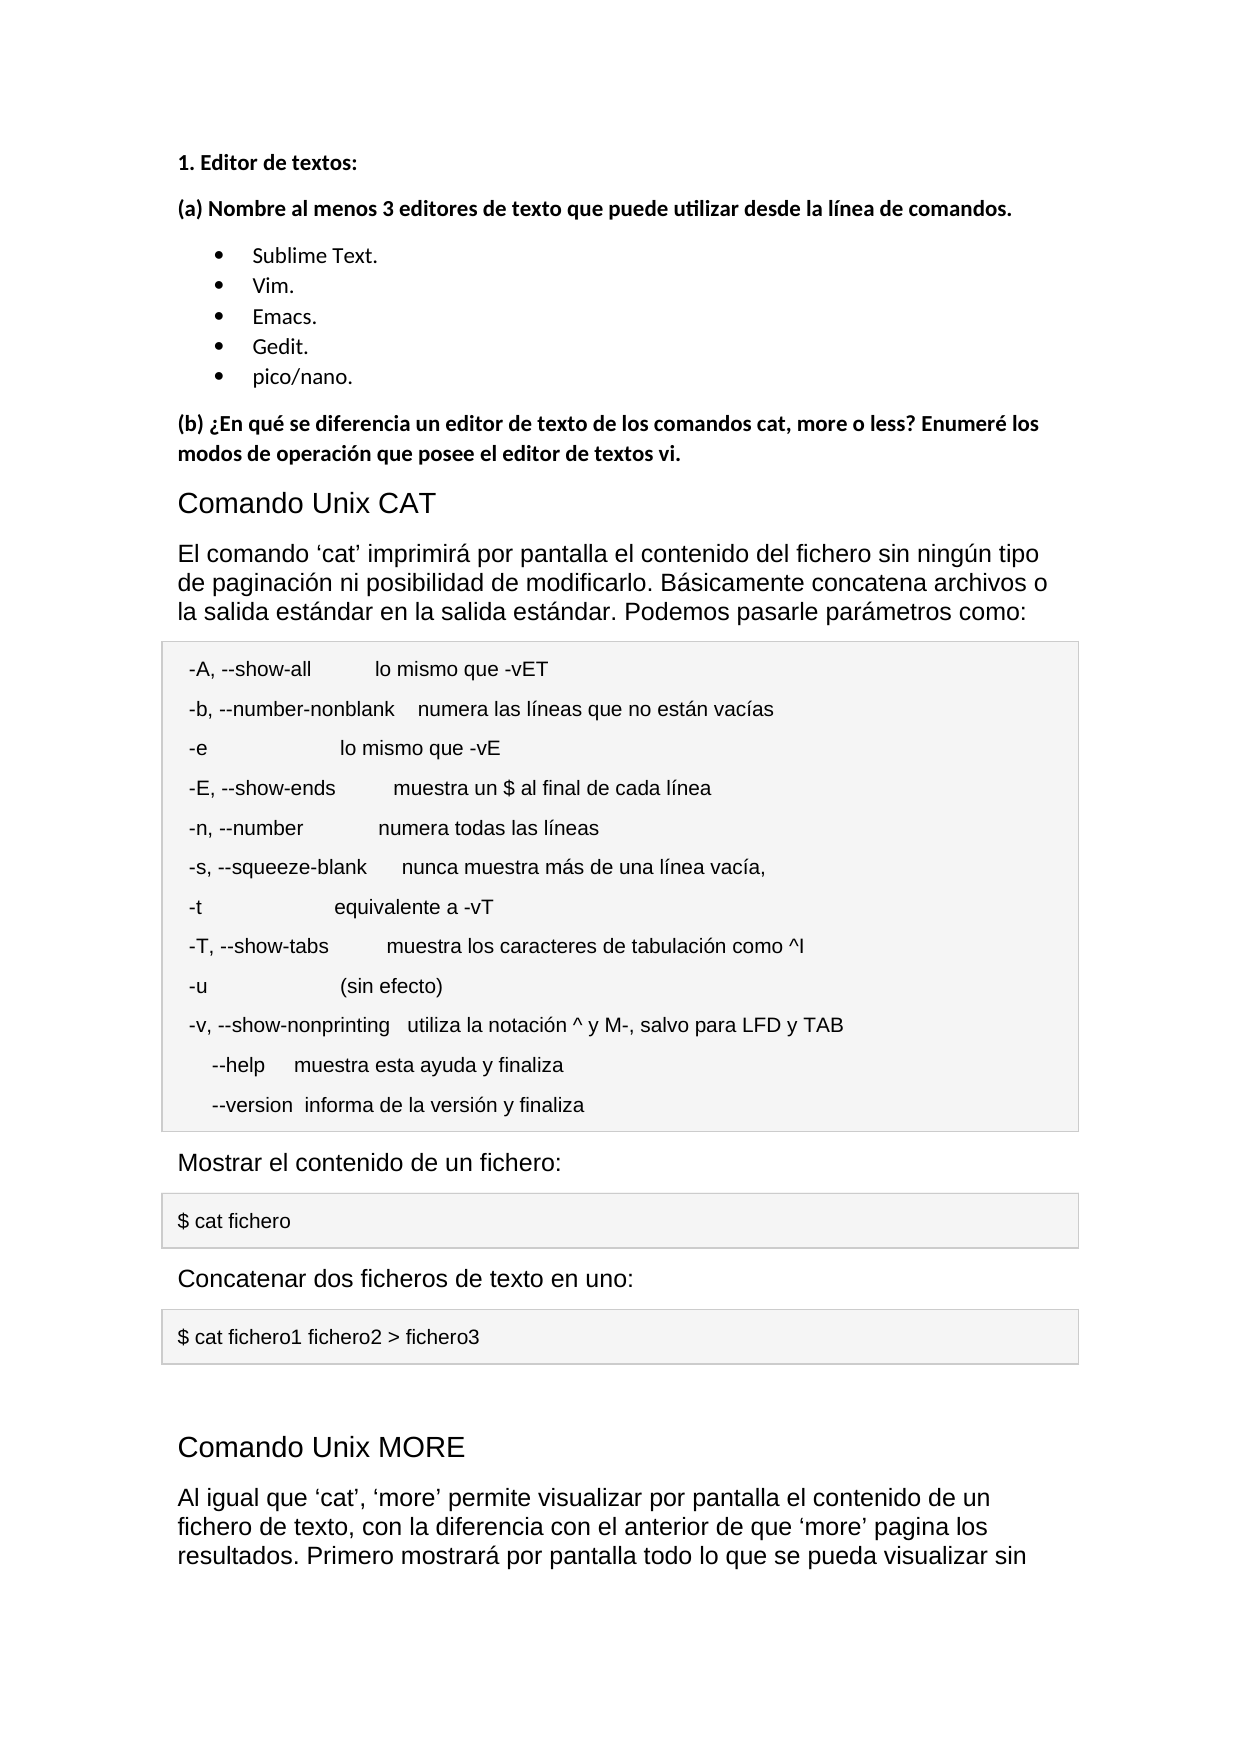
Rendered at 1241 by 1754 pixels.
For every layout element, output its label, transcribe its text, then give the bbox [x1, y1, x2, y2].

text -t equivalente a -vT [163, 878, 1078, 918]
text --version informa de la versión y finaliza [163, 1076, 1078, 1131]
list Vim. [215, 272, 1063, 299]
text El comando ‘cat’ imprimirá por pantalla el contenido del fichero sin ningún tipo de paginación ni posibilidad de modificarlo. Básicamente concatena archivos o la salida estándar en la salida estándar. Podemos pasarle parámetros como: [177, 539, 1063, 625]
list Emacs. [215, 302, 1063, 330]
text -T, --show-tabs muestra los caracteres de tabulación como ^I [163, 918, 1078, 957]
list Sublime Text. [215, 241, 1063, 269]
text -b, --number-nonblank numera las líneas que no están vacías [163, 680, 1078, 720]
list pico/nano. [215, 362, 1063, 390]
text (a) Nombre al menos 3 editores de texto que puede utilizar desde la línea de comandos. [177, 194, 1063, 222]
text $ cat fichero1 fichero2 > fichero3 [163, 1310, 1078, 1363]
text Comando Unix CAT [177, 486, 1063, 520]
list Gedit. [215, 332, 1063, 360]
text $ cat fichero [163, 1194, 1078, 1247]
text -n, --number numera todas las líneas [163, 799, 1078, 839]
text Concatenar dos ficheros de texto en uno: [177, 1264, 1063, 1293]
text (b) ¿En qué se diferencia un editor de texto de los comandos cat, more o less? Enumeré los modos de operación que posee el editor de textos vi. [177, 409, 1063, 467]
text -E, --show-ends muestra un $ al final de cada línea [163, 759, 1078, 799]
text Mostrar el contenido de un fichero: [177, 1148, 1063, 1177]
text -s, --squeeze-blank nunca muestra más de una línea vacía, [163, 839, 1078, 878]
text -e lo mismo que -vE [163, 720, 1078, 759]
text 1. Editor de textos: [177, 148, 1063, 176]
text -u (sin efecto) [163, 957, 1078, 997]
text --help muestra esta ayuda y finaliza [163, 1037, 1078, 1076]
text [177, 1483, 1063, 1569]
text -v, --show-nonprinting utiliza la notación ^ y M-, salvo para LFD y TAB [163, 997, 1078, 1037]
text Comando Unix MORE [177, 1430, 1063, 1464]
text -A, --show-all lo mismo que -vET [163, 642, 1078, 680]
